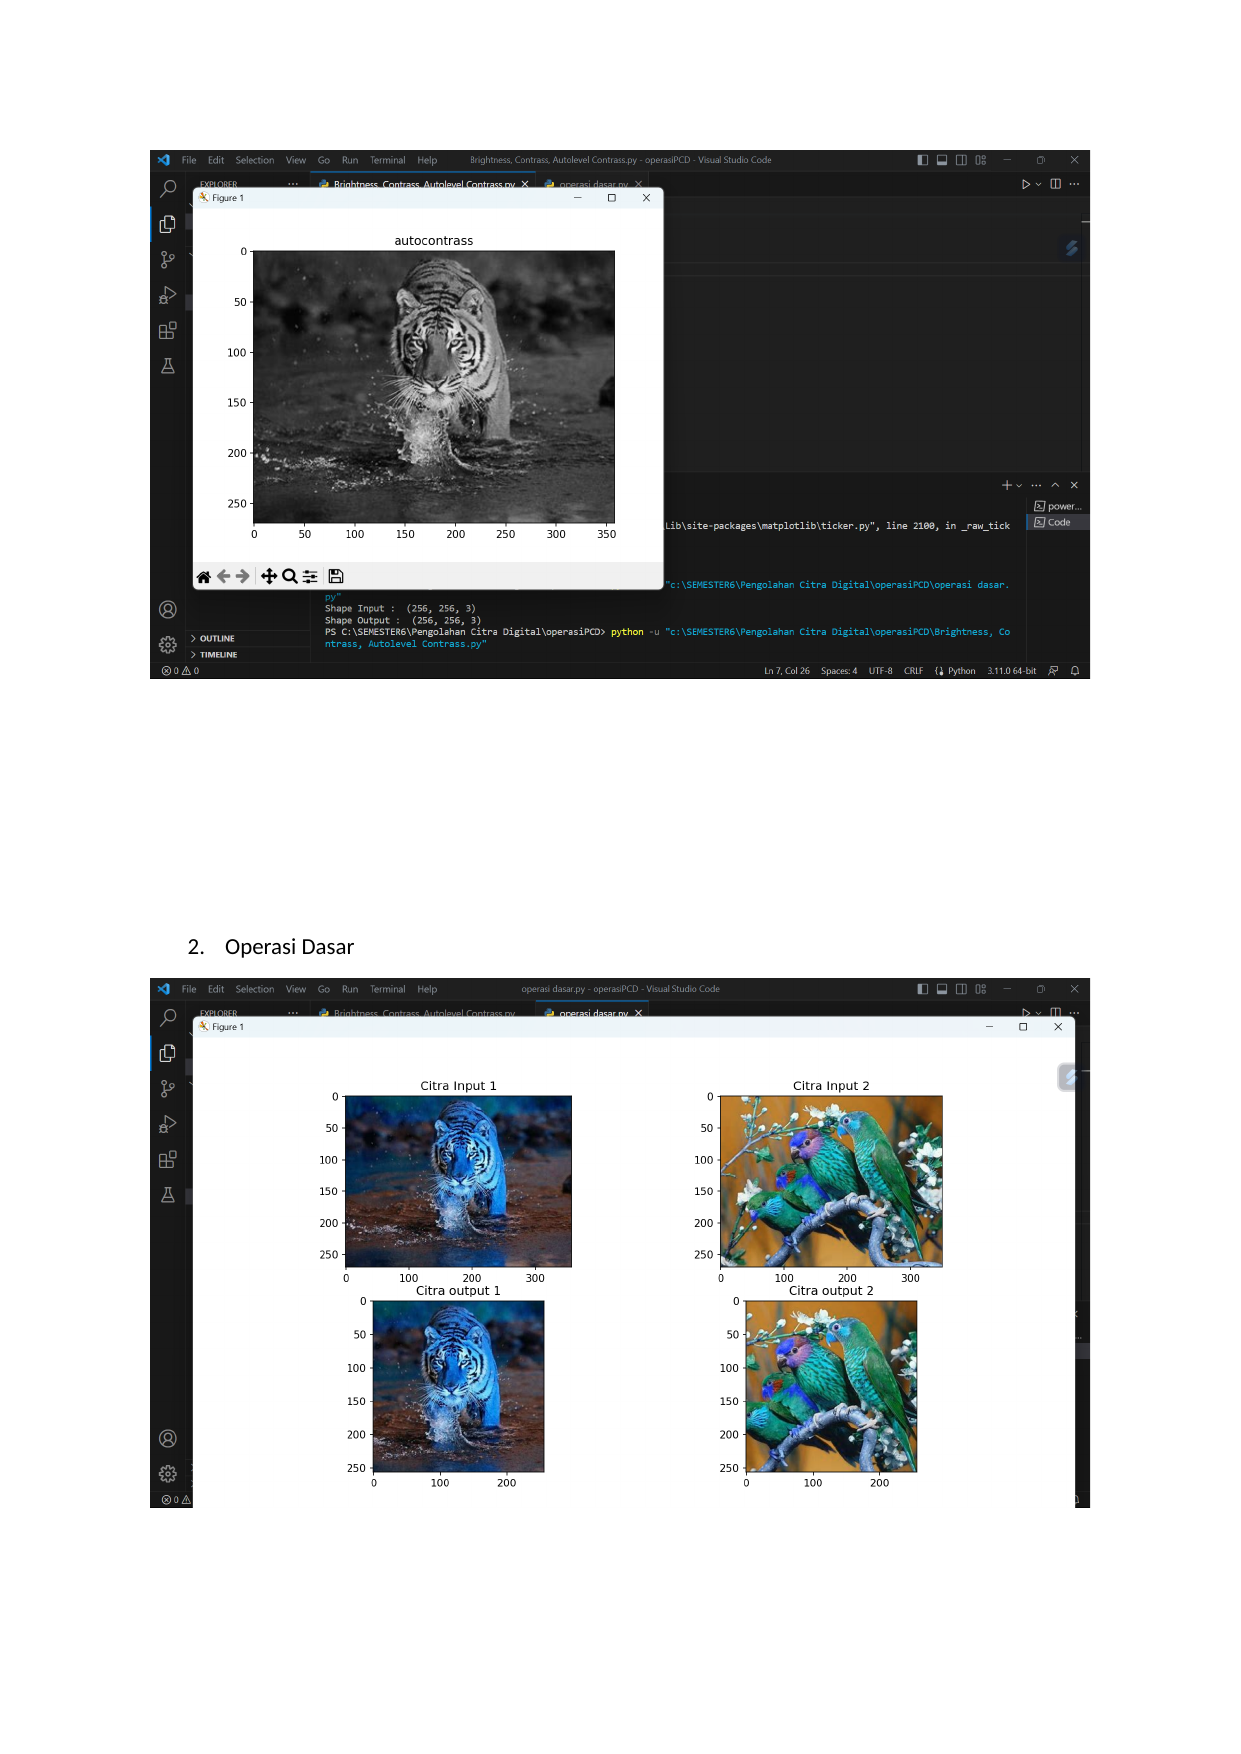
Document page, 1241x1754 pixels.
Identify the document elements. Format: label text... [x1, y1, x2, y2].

picture [150, 150, 1091, 679]
list Operasi Dasar [187, 932, 1090, 960]
picture [150, 978, 1091, 1508]
